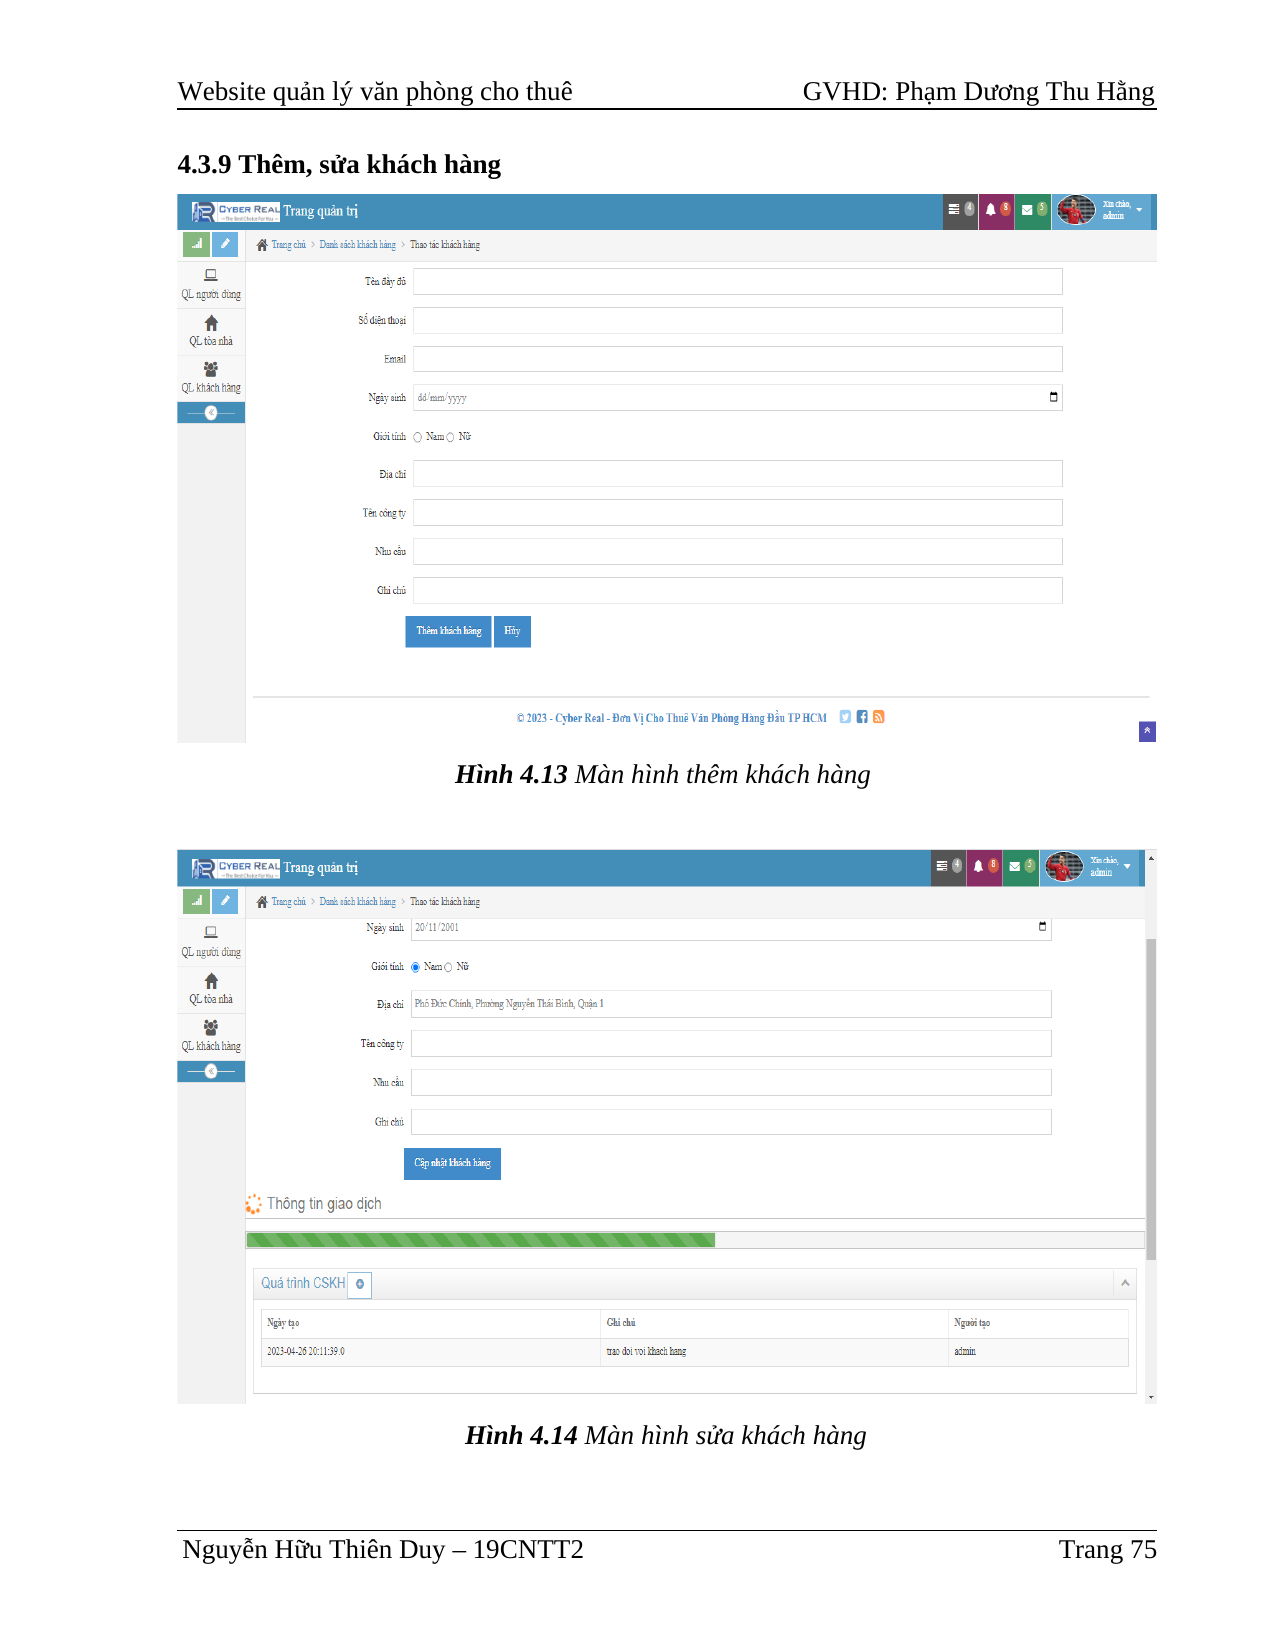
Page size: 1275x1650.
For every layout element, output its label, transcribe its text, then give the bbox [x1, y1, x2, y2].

text Hình 4.13 Màn hình thêm khách hàng [177, 758, 1157, 789]
subtitle 4.3.9 Thêm, sửa khách hàng [177, 148, 1157, 179]
text Hình 4.14 Màn hình sửa khách hàng [177, 1419, 1157, 1451]
picture [177, 847, 1157, 1404]
picture [177, 194, 1157, 743]
